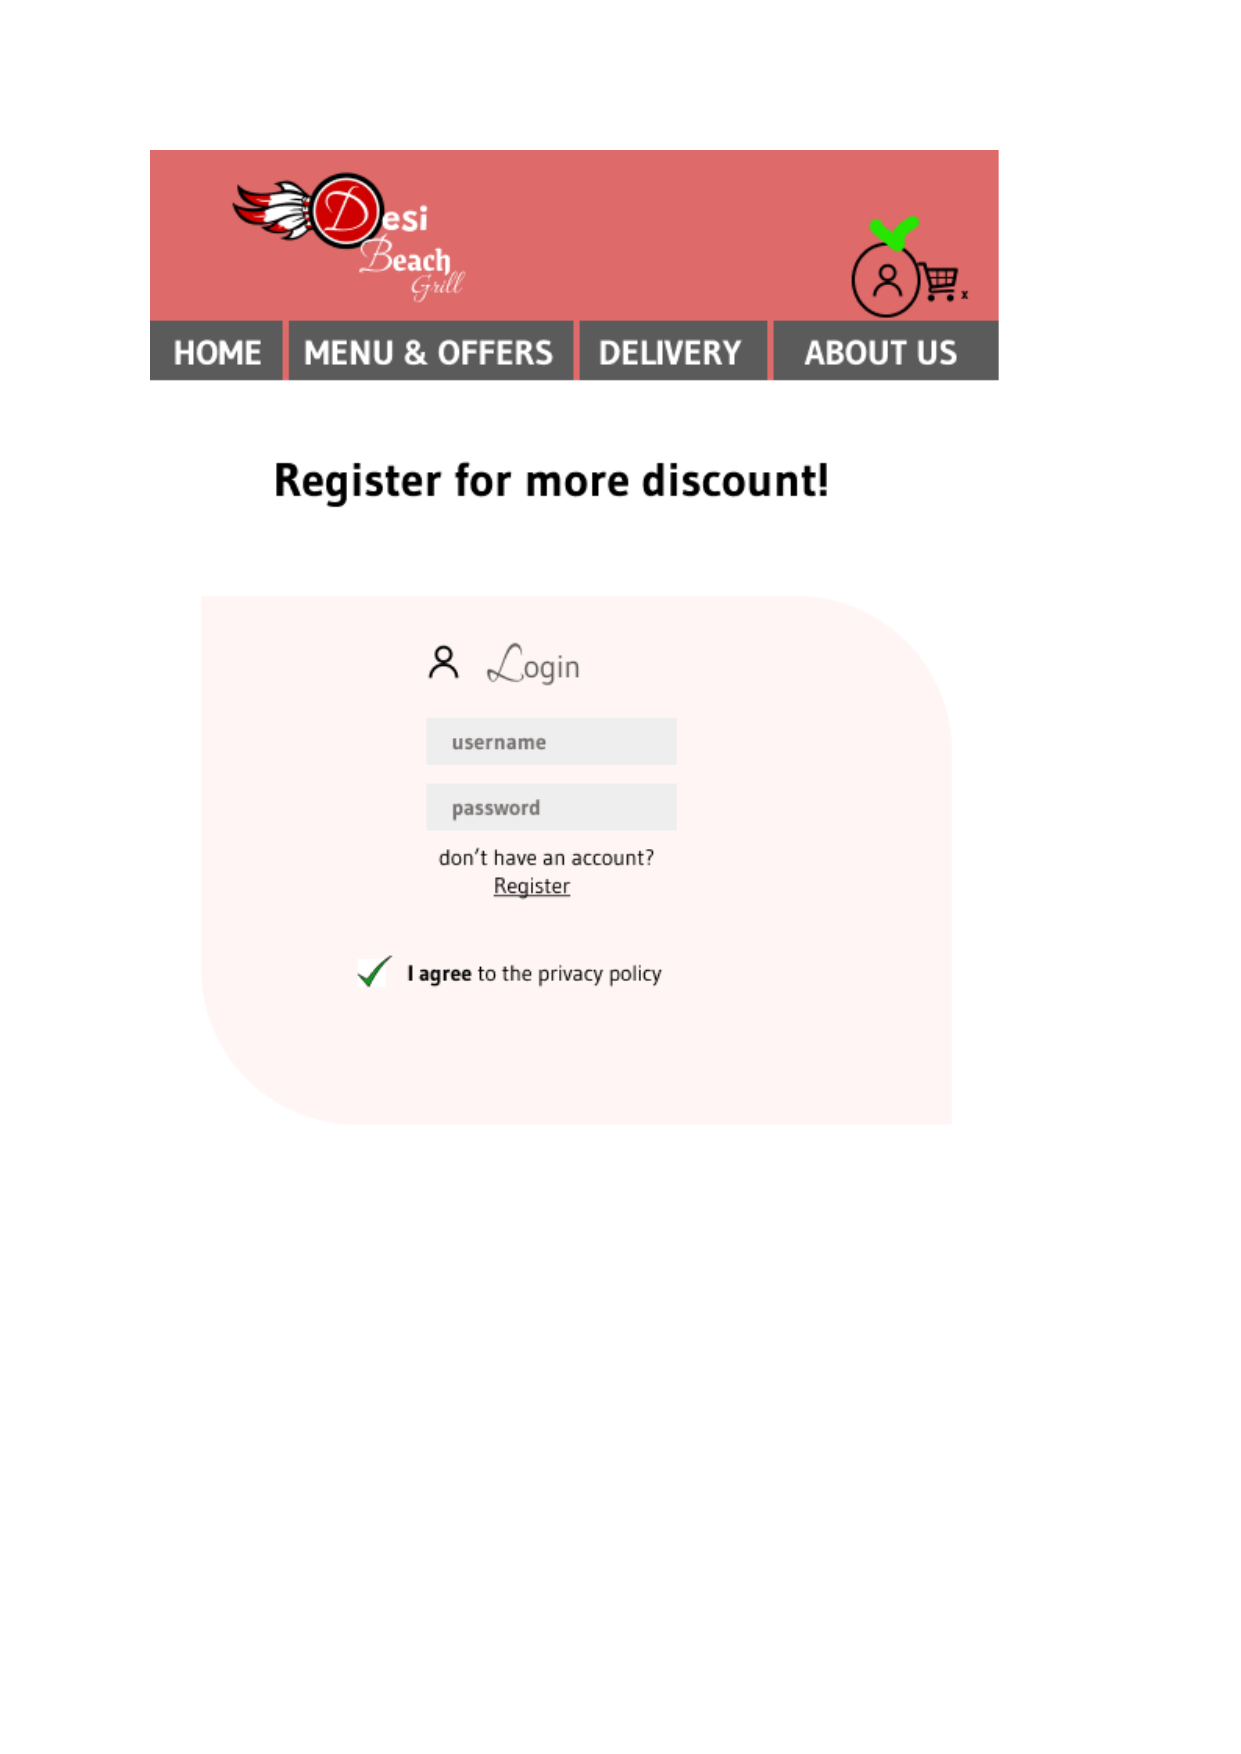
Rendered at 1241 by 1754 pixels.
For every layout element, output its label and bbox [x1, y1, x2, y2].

picture [150, 150, 999, 1447]
